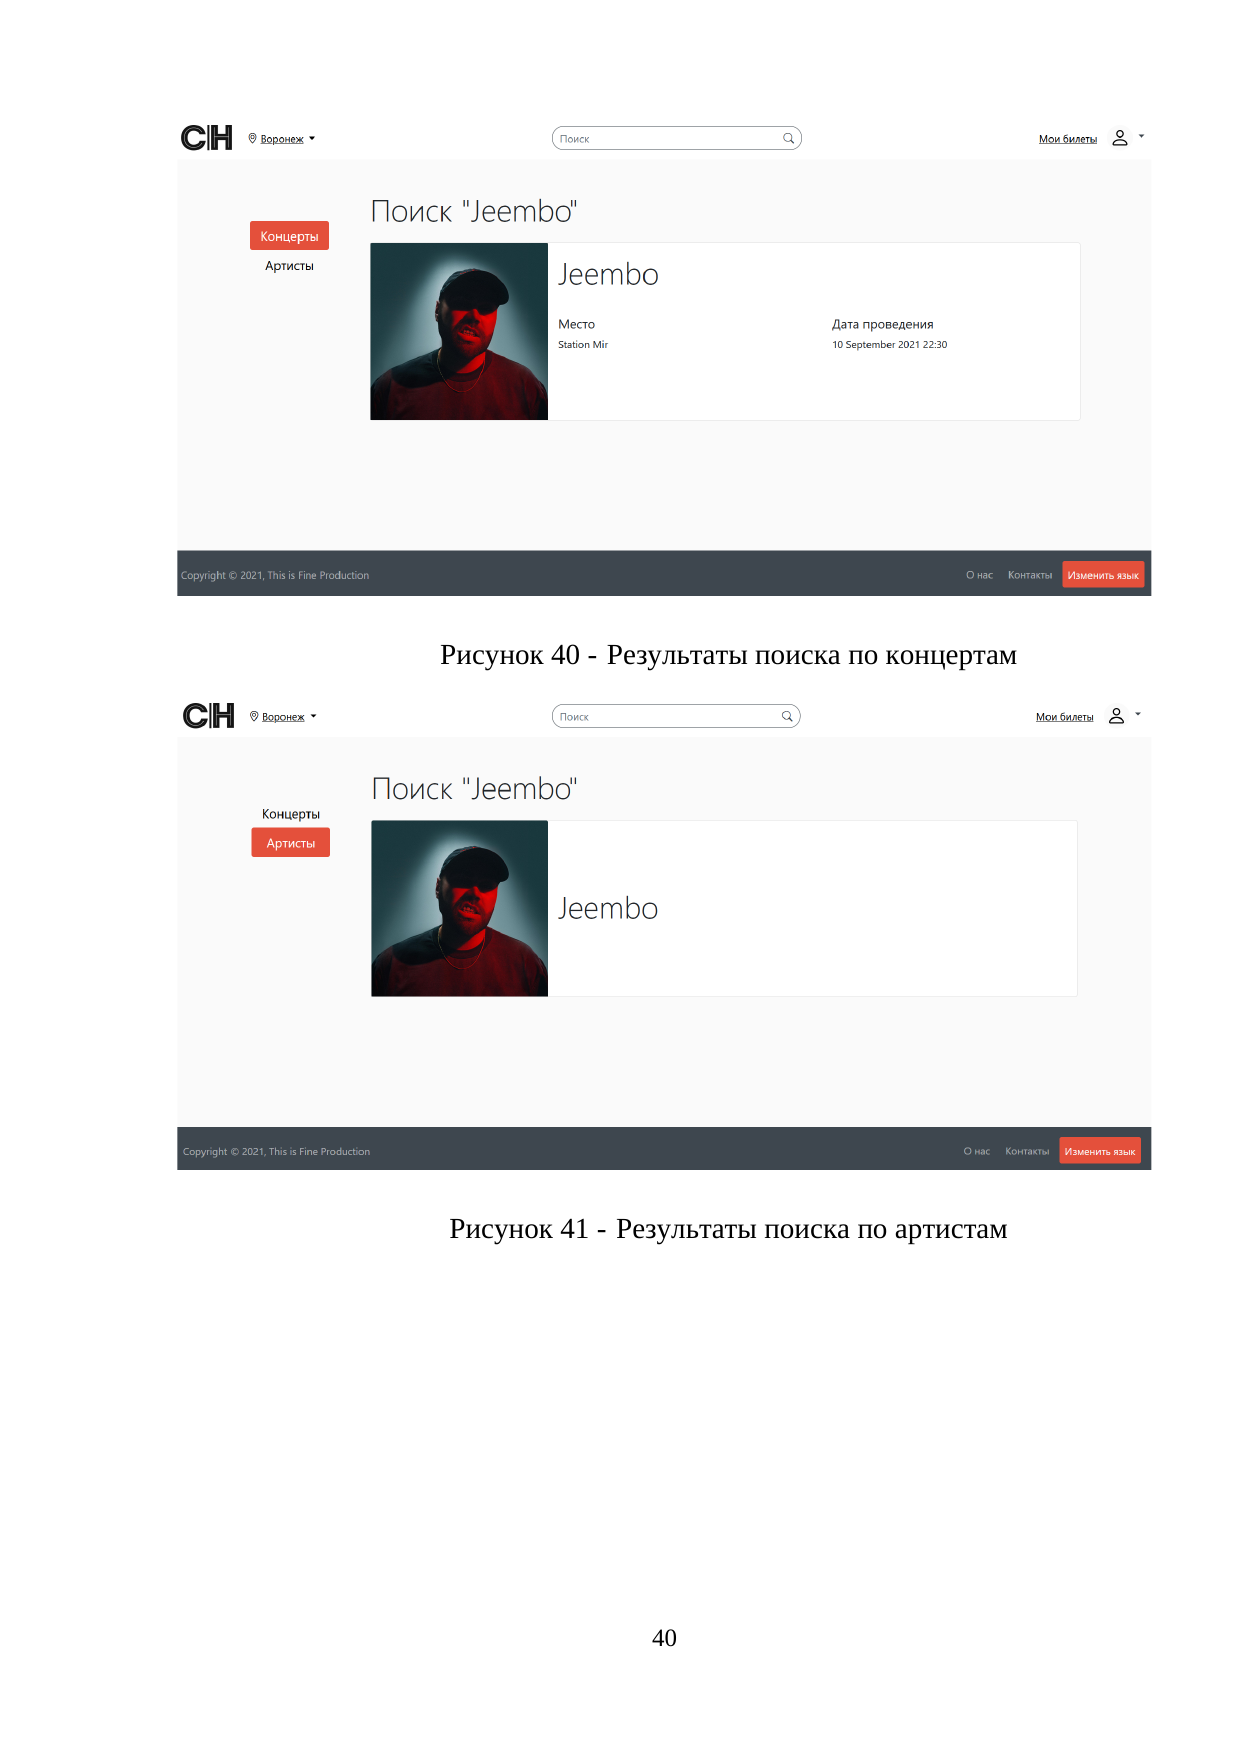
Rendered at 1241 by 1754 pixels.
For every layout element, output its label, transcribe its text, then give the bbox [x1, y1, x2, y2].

picture [177, 118, 1152, 596]
text Результаты поиска по артистам [384, 1211, 1152, 1245]
picture [177, 695, 1152, 1170]
text Результаты поиска по концертам [384, 637, 1152, 671]
